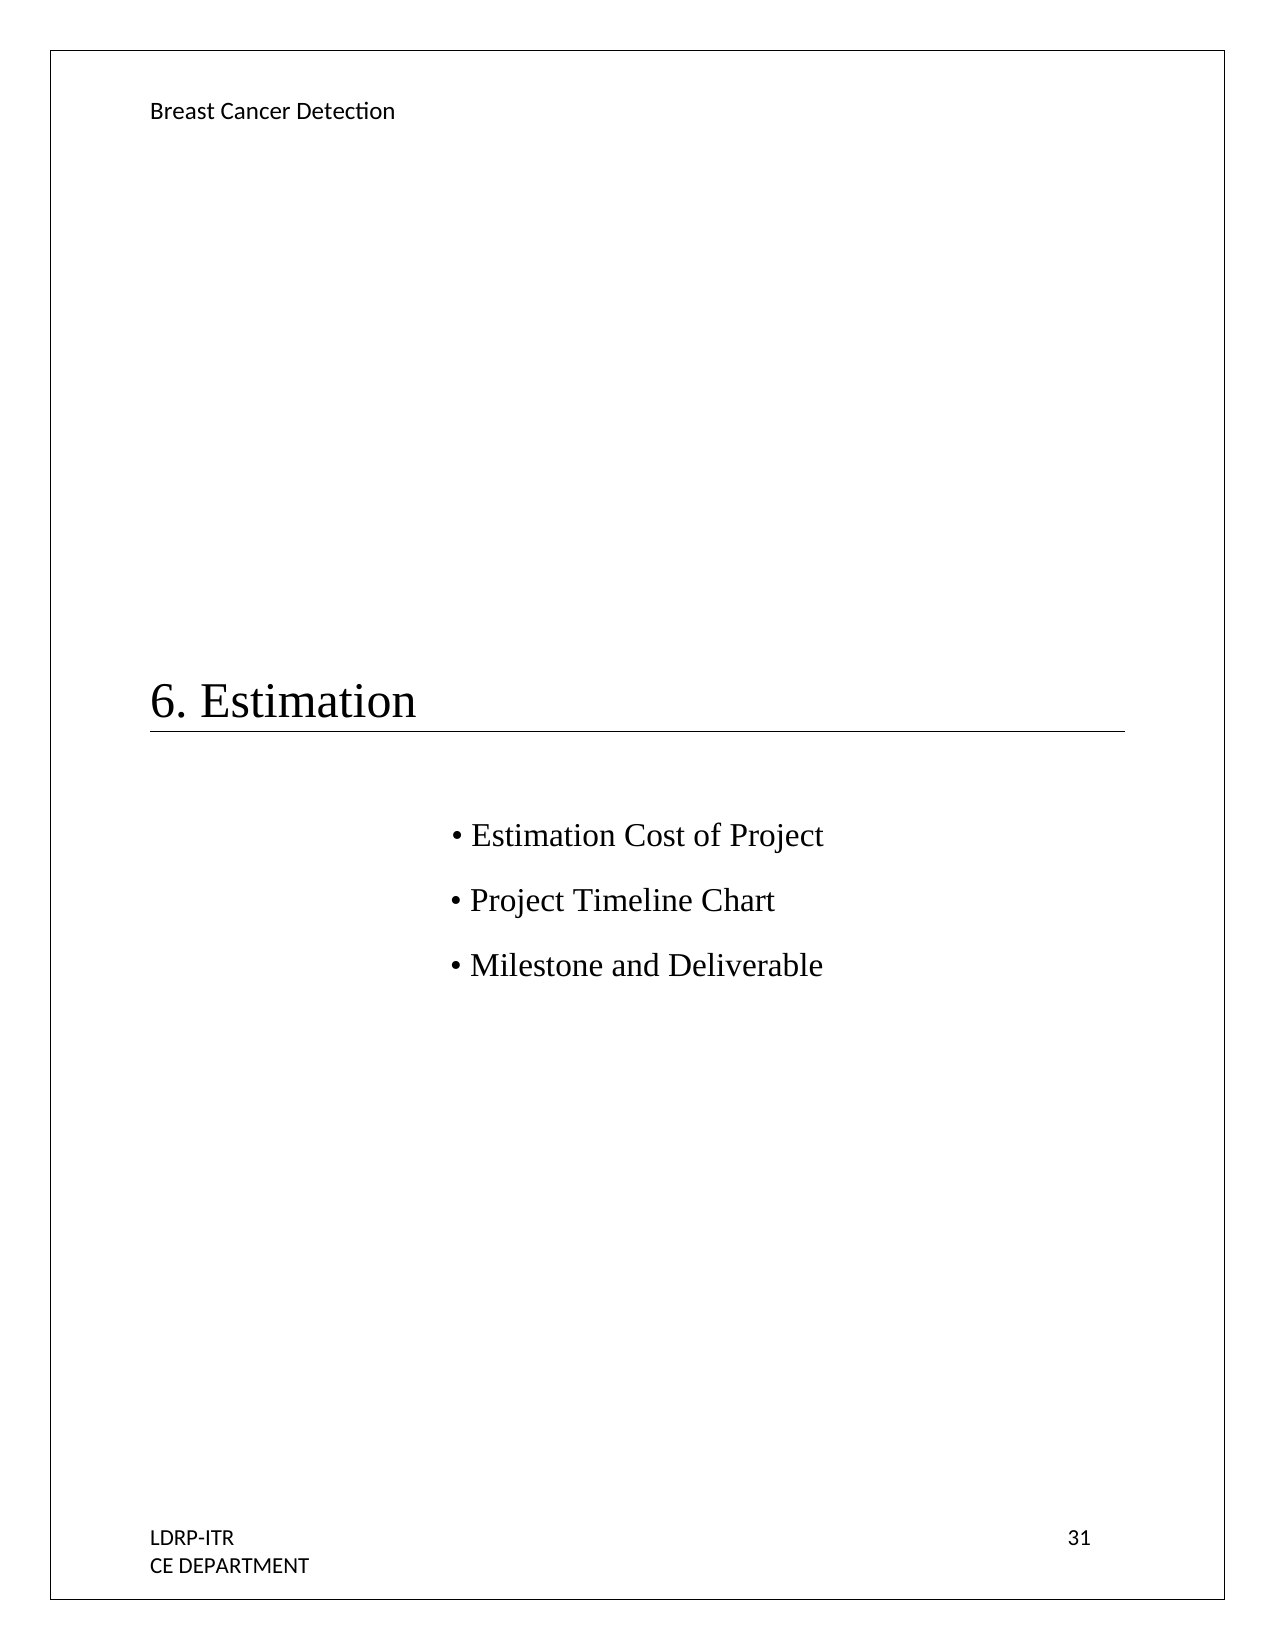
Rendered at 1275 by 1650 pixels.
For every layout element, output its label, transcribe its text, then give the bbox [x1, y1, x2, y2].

text 6. Estimation [150, 671, 1125, 731]
text • Project Timeline Chart [150, 880, 1125, 918]
text • Milestone and Deliverable [150, 945, 1125, 983]
text • Estimation Cost of Project [150, 815, 1125, 853]
